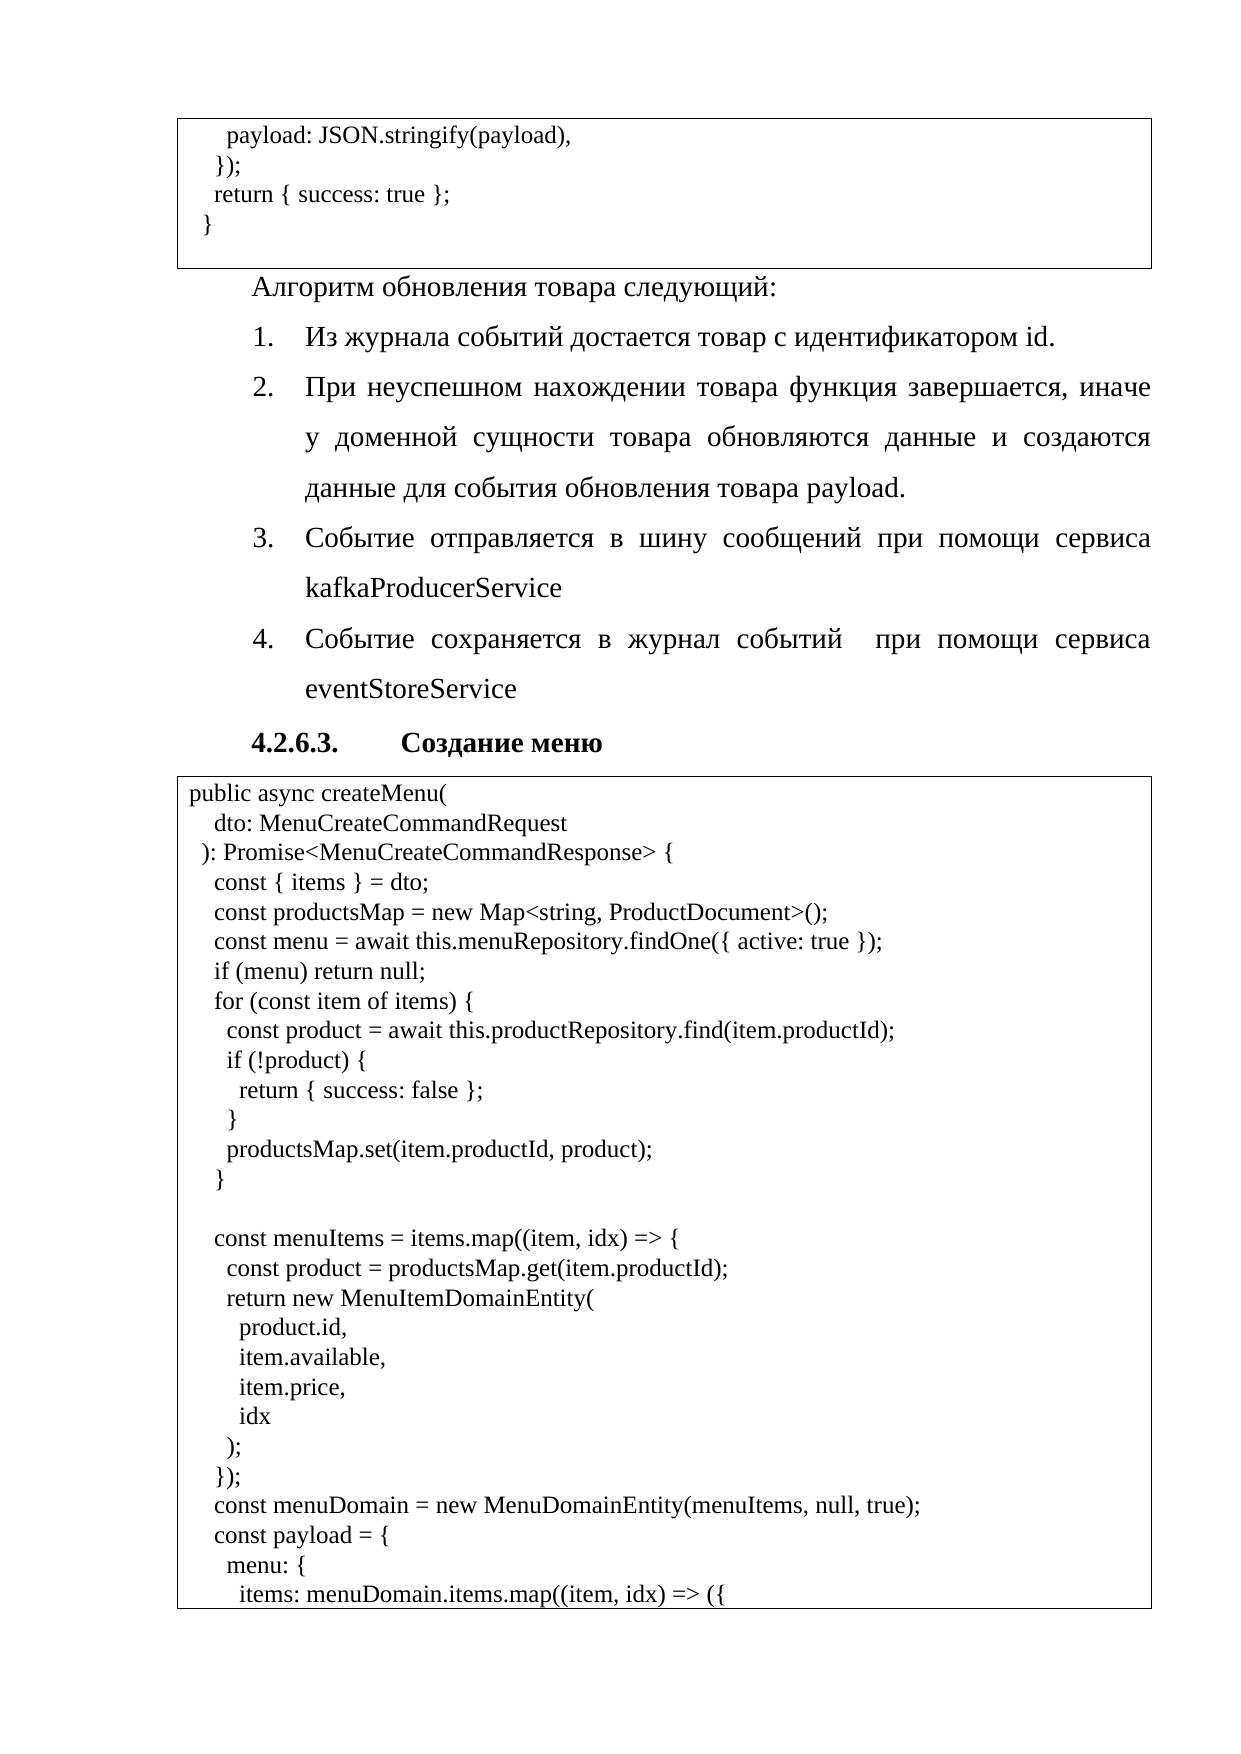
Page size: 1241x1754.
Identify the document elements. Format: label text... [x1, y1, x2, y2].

subtitle Создание меню [251, 726, 1152, 759]
list Из журнала событий достается товар с идентификатором id. [252, 319, 1152, 352]
list Событие сохраняется в журнал событий при помощи сервиса eventStoreService [252, 621, 1152, 705]
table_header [178, 119, 1151, 268]
list При неуспешном нахождении товара функция завершается, иначе у доменной сущности товара обновляются данные и создаются данные для события обновления товара payload. [252, 369, 1152, 503]
list Событие отправляется в шину сообщений при помощи сервиса kafkaProducerService [252, 520, 1152, 604]
text Алгоритм обновления товара следующий: [177, 269, 1152, 302]
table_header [178, 777, 1151, 1608]
